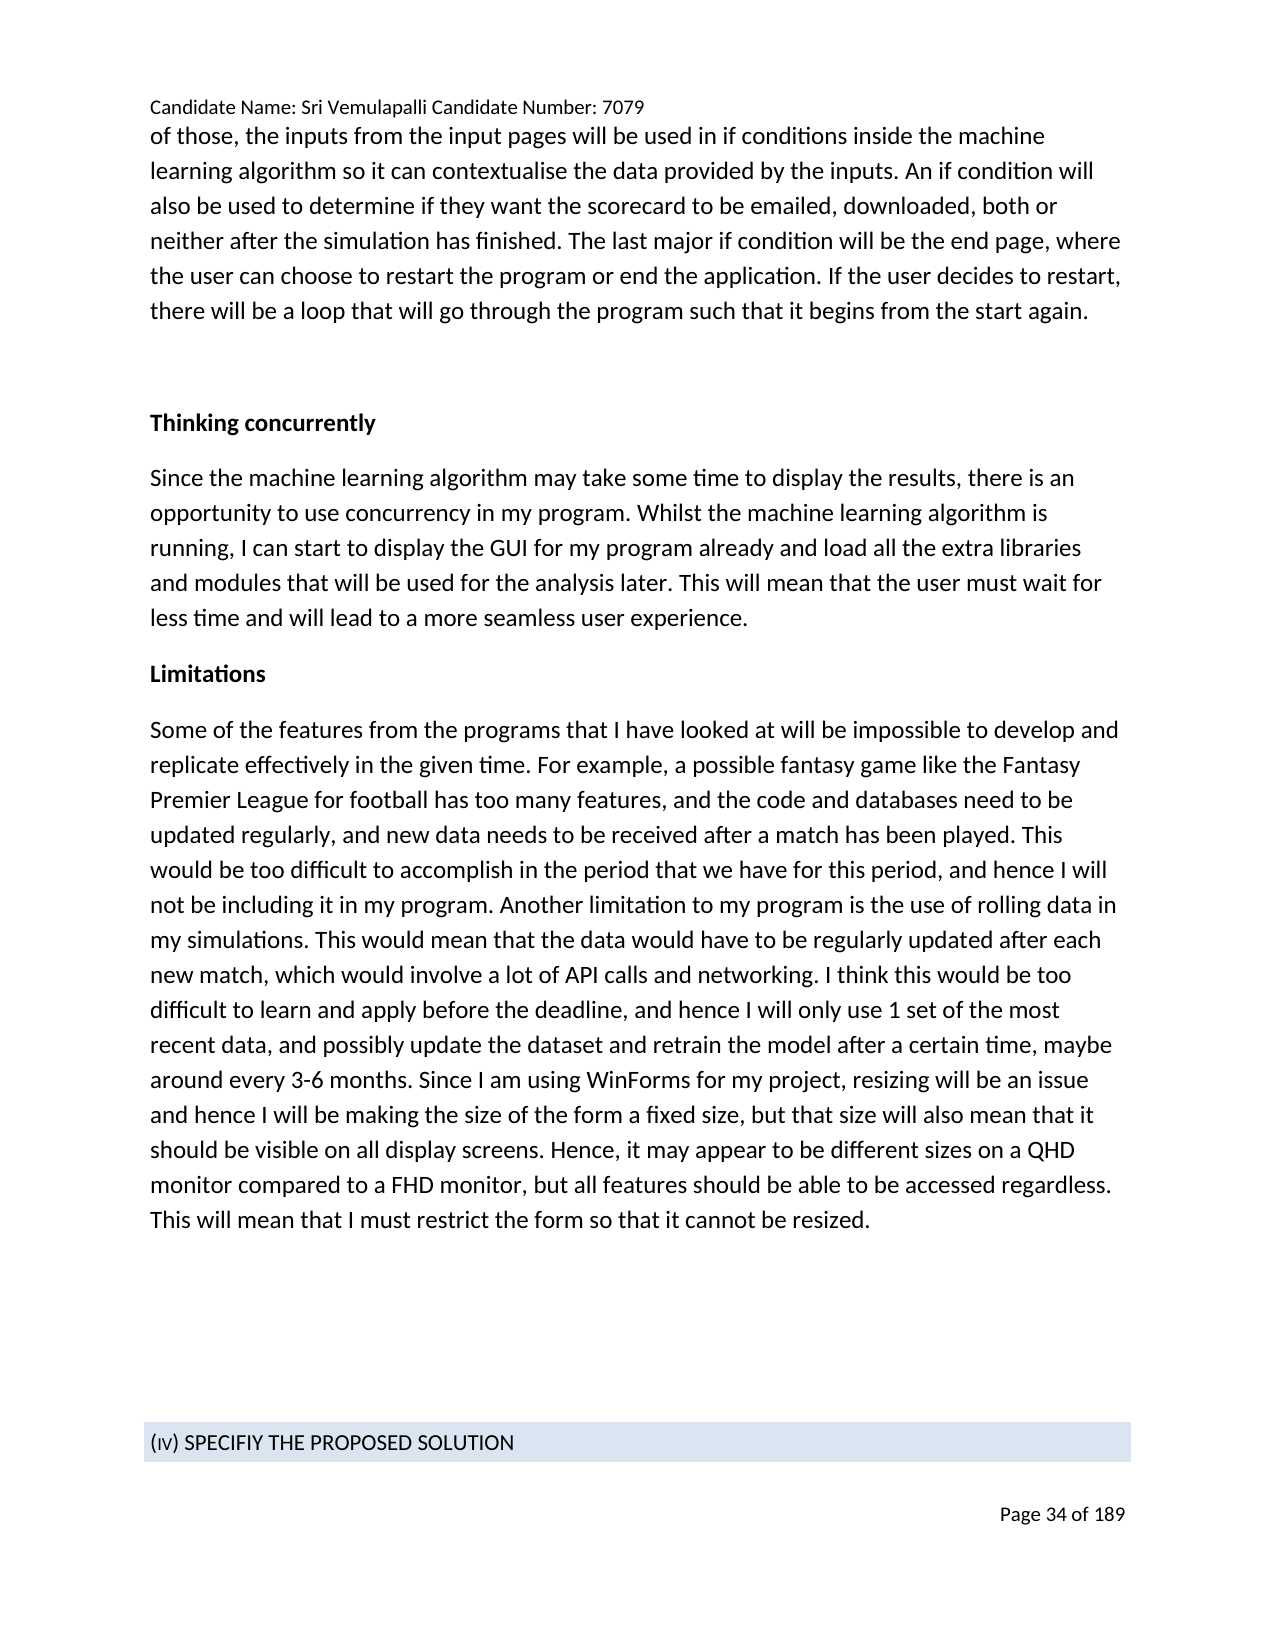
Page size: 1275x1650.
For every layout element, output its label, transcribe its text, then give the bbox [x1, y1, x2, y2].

text Limitations [150, 658, 1125, 689]
text Thinking concurrently [150, 407, 1125, 437]
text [150, 120, 1125, 326]
subtitle (iv) SPECIFIY THE PROPOSED SOLUTION [150, 1428, 1125, 1456]
text Since the machine learning algorithm may take some time to display the results, there is an opportunity to use concurrency in my program. Whilst the machine learning algorithm is running, I can start to display the GUI for my program already and load all the extra libraries and modules that will be used for the analysis later. This will mean that the user must wait for less time and will lead to a more seamless user experience. [150, 462, 1125, 633]
text Some of the features from the programs that I have looked at will be impossible to develop and replicate effectively in the given time. For example, a possible fantasy game like the Fantasy Premier League for football has too many features, and the code and databases need to be updated regularly, and new data needs to be received after a match has been played. This would be too difficult to accomplish in the period that we have for this period, and hence I will not be including it in my program. Another limitation to my program is the use of rolling data in my simulations. This would mean that the data would have to be regularly updated after each new match, which would involve a lot of API calls and networking. I think this would be too difficult to learn and apply before the deadline, and hence I will only use 1 set of the most recent data, and possibly update the dataset and retrain the model after a certain time, maybe around every 3-6 months. Since I am using WinForms for my project, resizing will be an issue and hence I will be making the size of the form a fixed size, but that size will also mean that it should be visible on all display screens. Hence, it may appear to be different sizes on a QHD monitor compared to a FHD monitor, but all features should be able to be accessed regardless. This will mean that I must restrict the form so that it cannot be resized. [150, 714, 1125, 1235]
